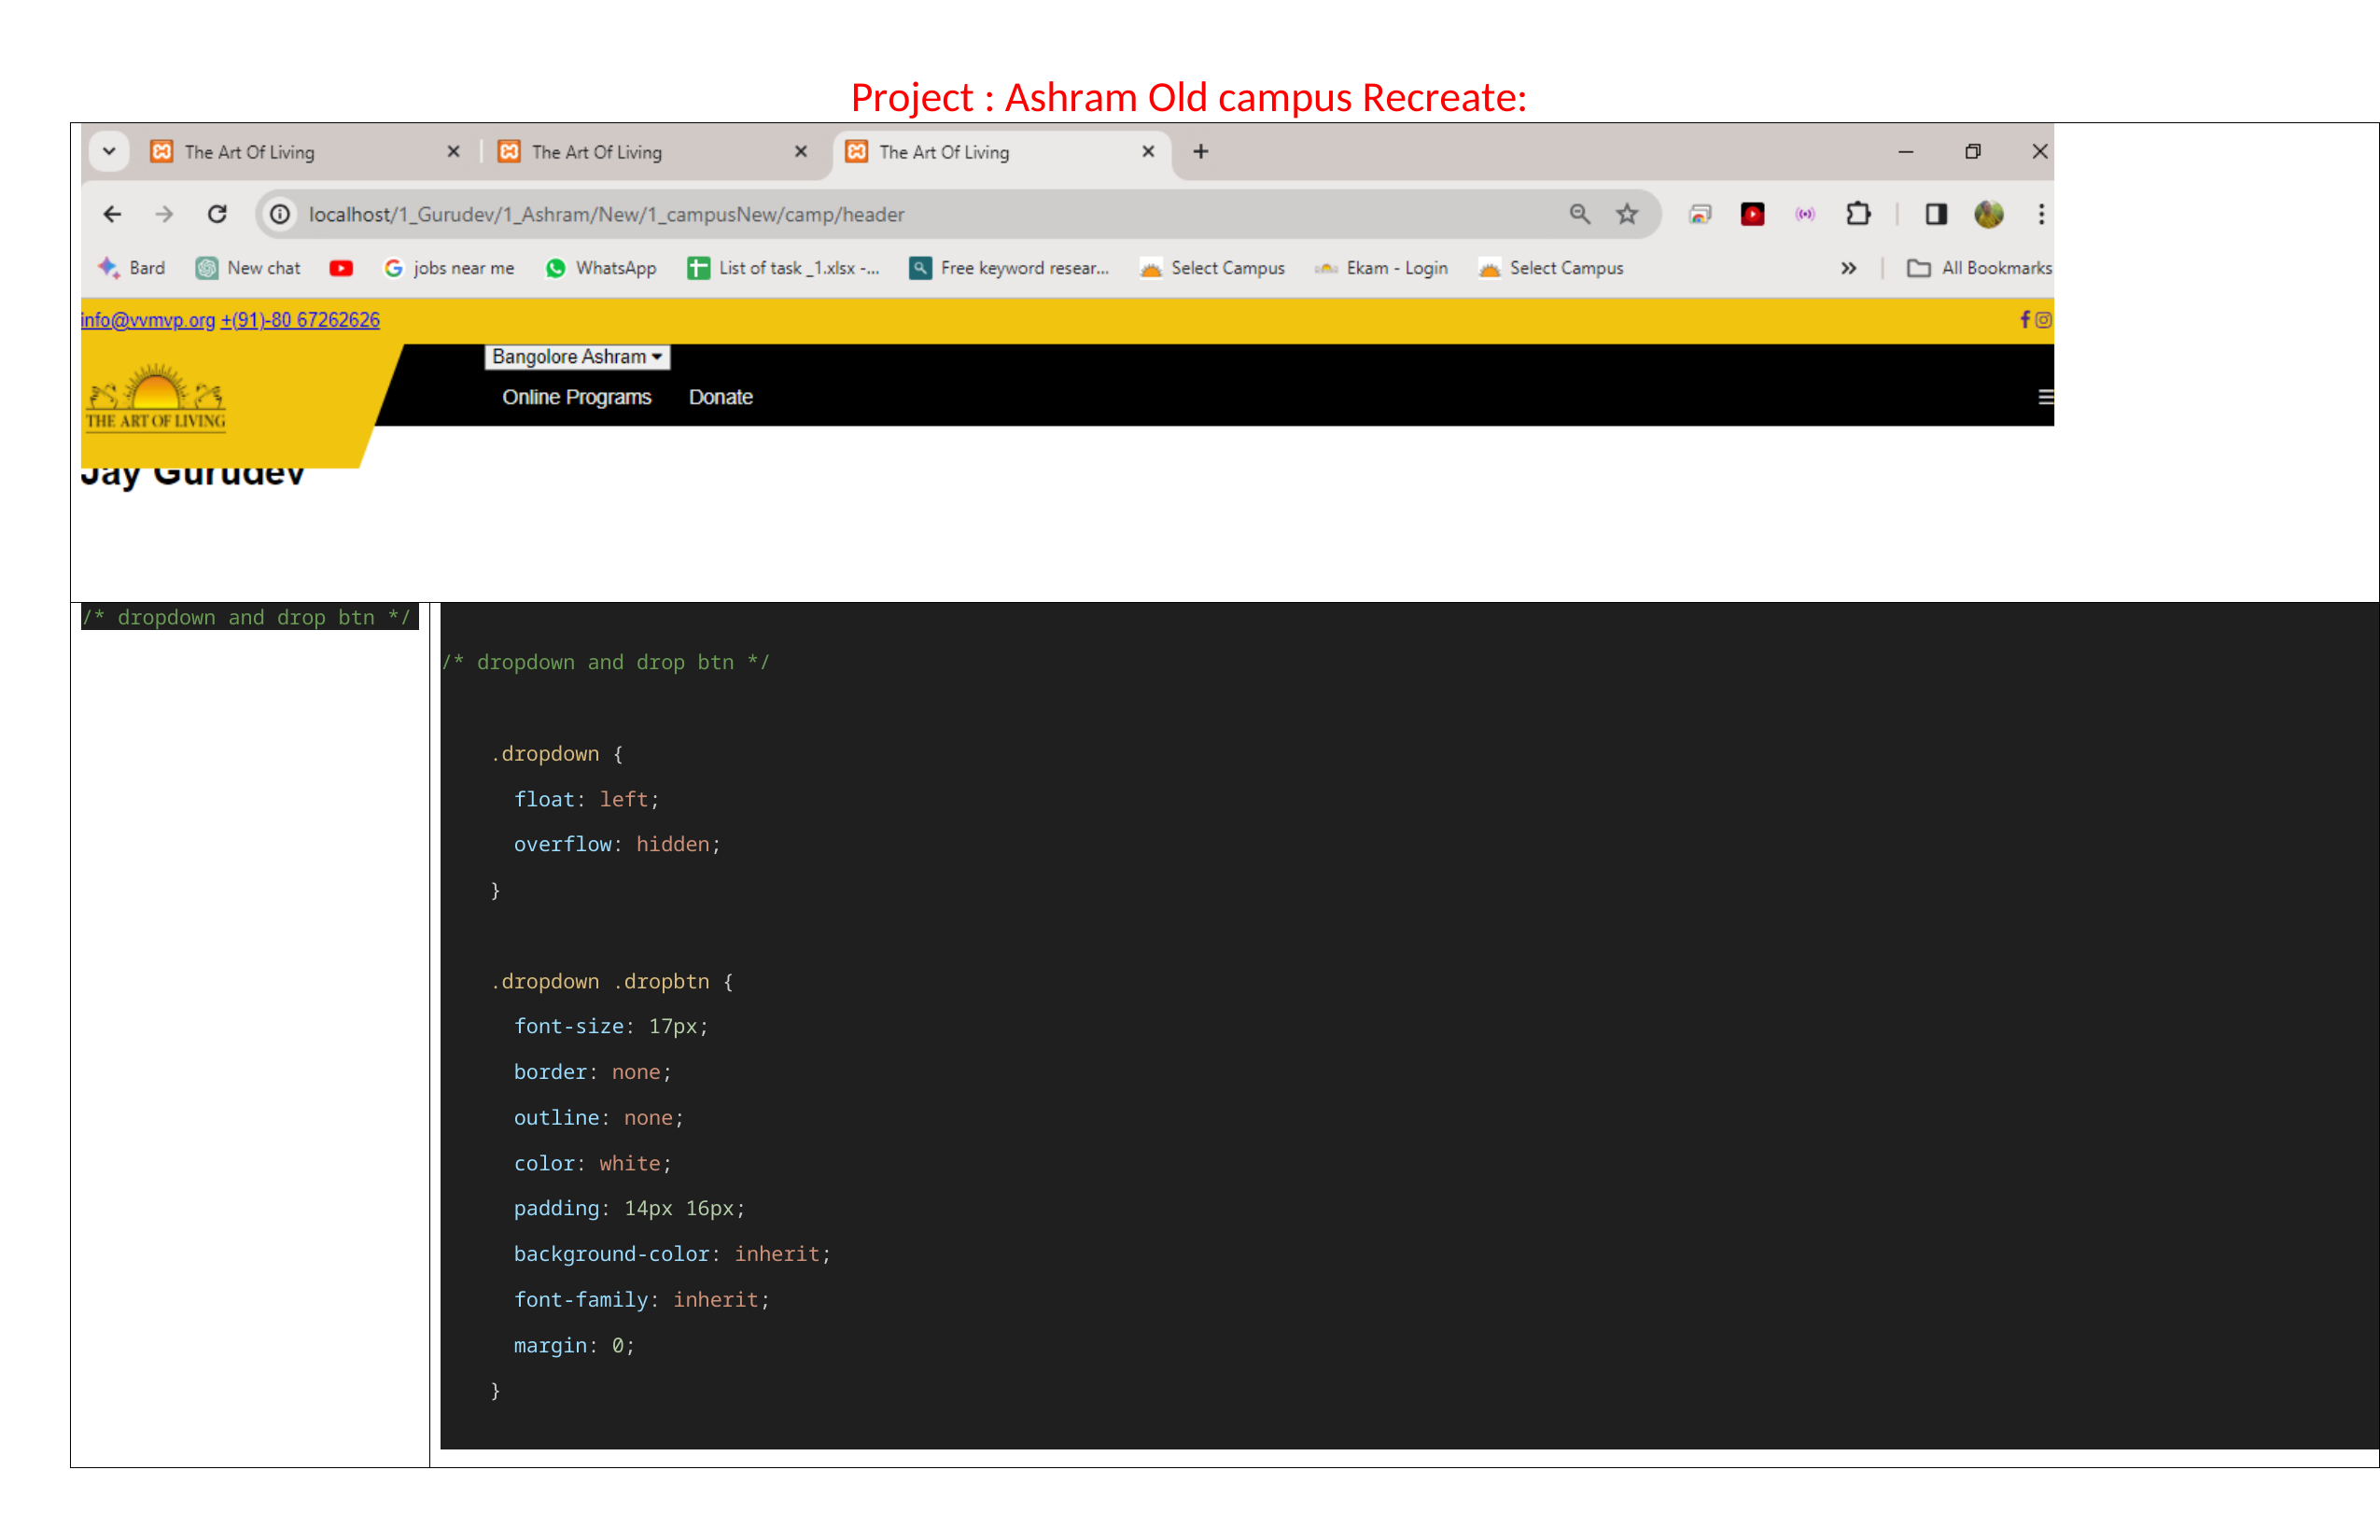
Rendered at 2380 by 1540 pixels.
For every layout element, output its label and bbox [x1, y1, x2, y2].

table_cell [71, 123, 2379, 601]
table_cell [71, 603, 429, 1467]
picture [80, 123, 2055, 584]
table_cell [430, 603, 2379, 1467]
